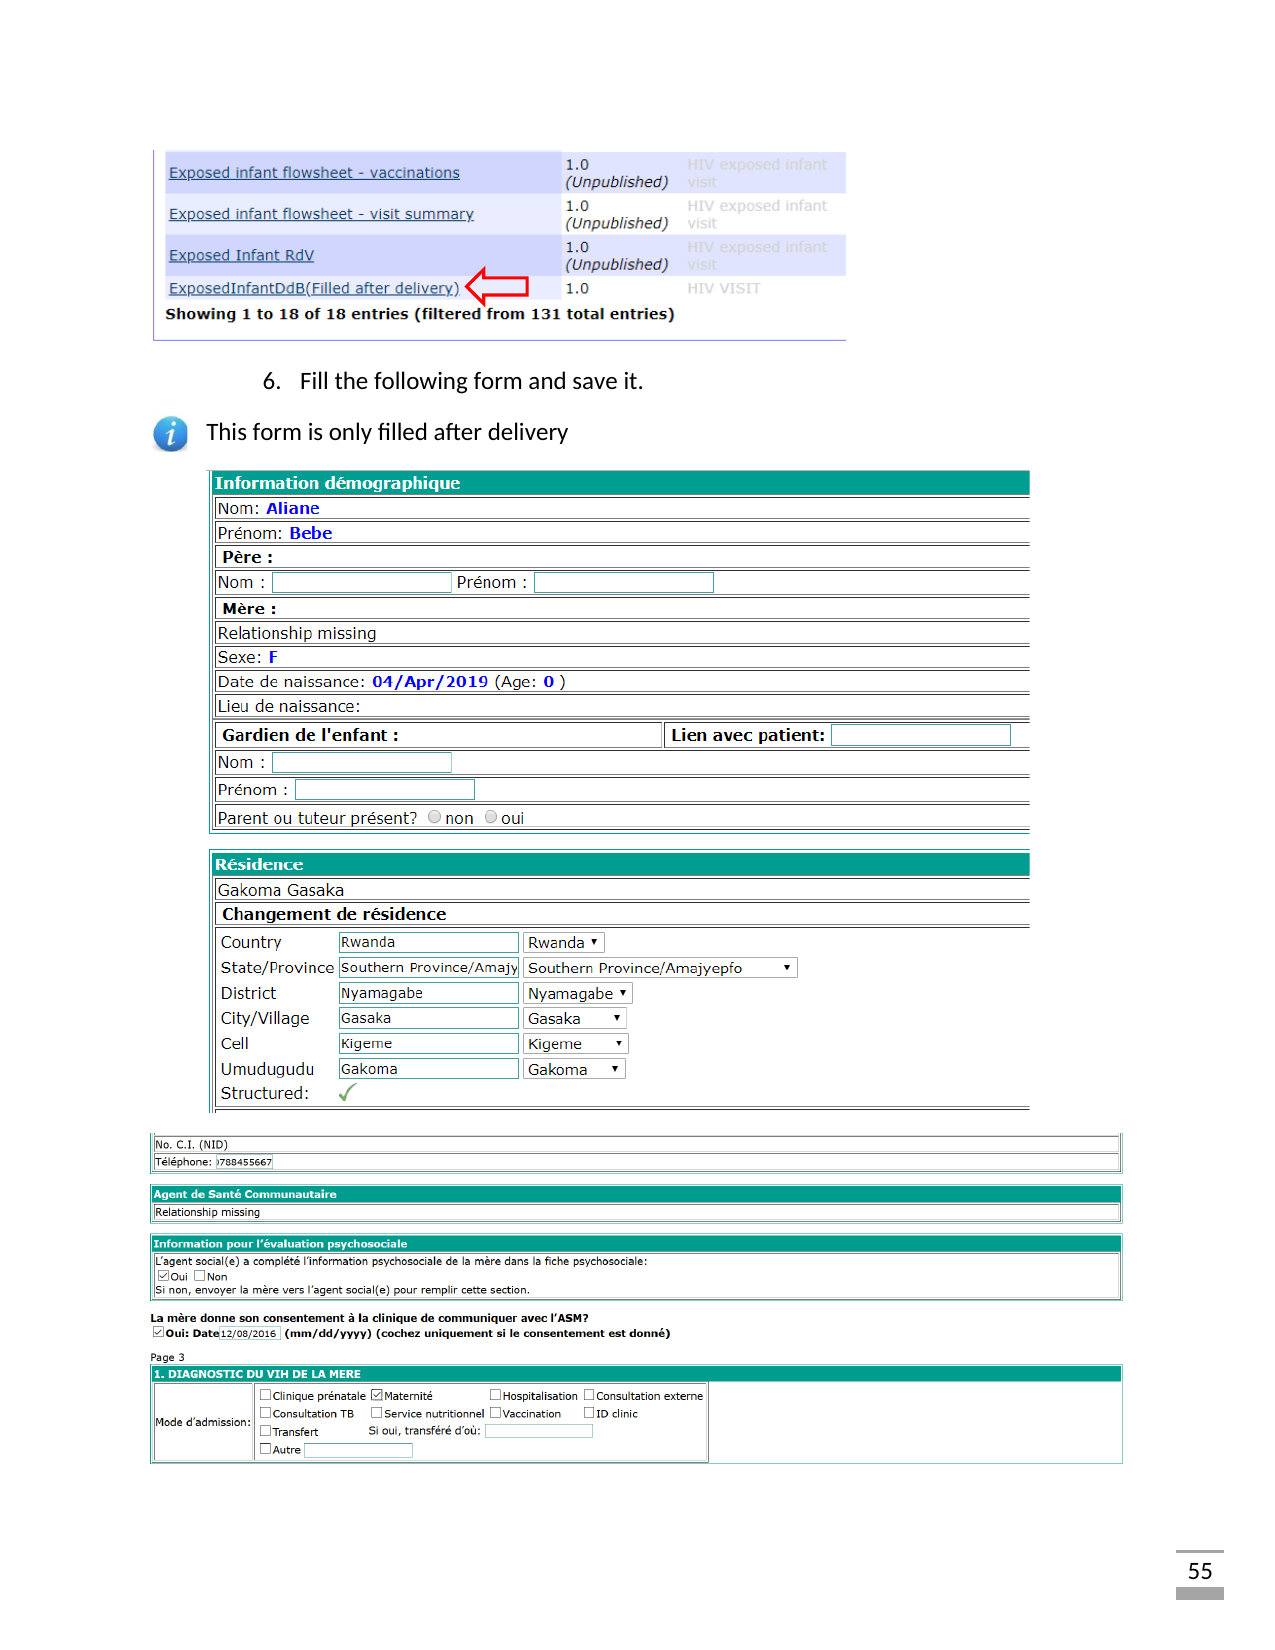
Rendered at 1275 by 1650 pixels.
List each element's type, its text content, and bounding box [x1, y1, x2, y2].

list Fill the following form and save it. [262, 365, 1125, 395]
text This form is only filled after delivery [187, 417, 1125, 447]
picture [150, 150, 847, 344]
picture [149, 412, 187, 450]
picture [150, 1133, 1125, 1467]
picture [205, 468, 1029, 1113]
